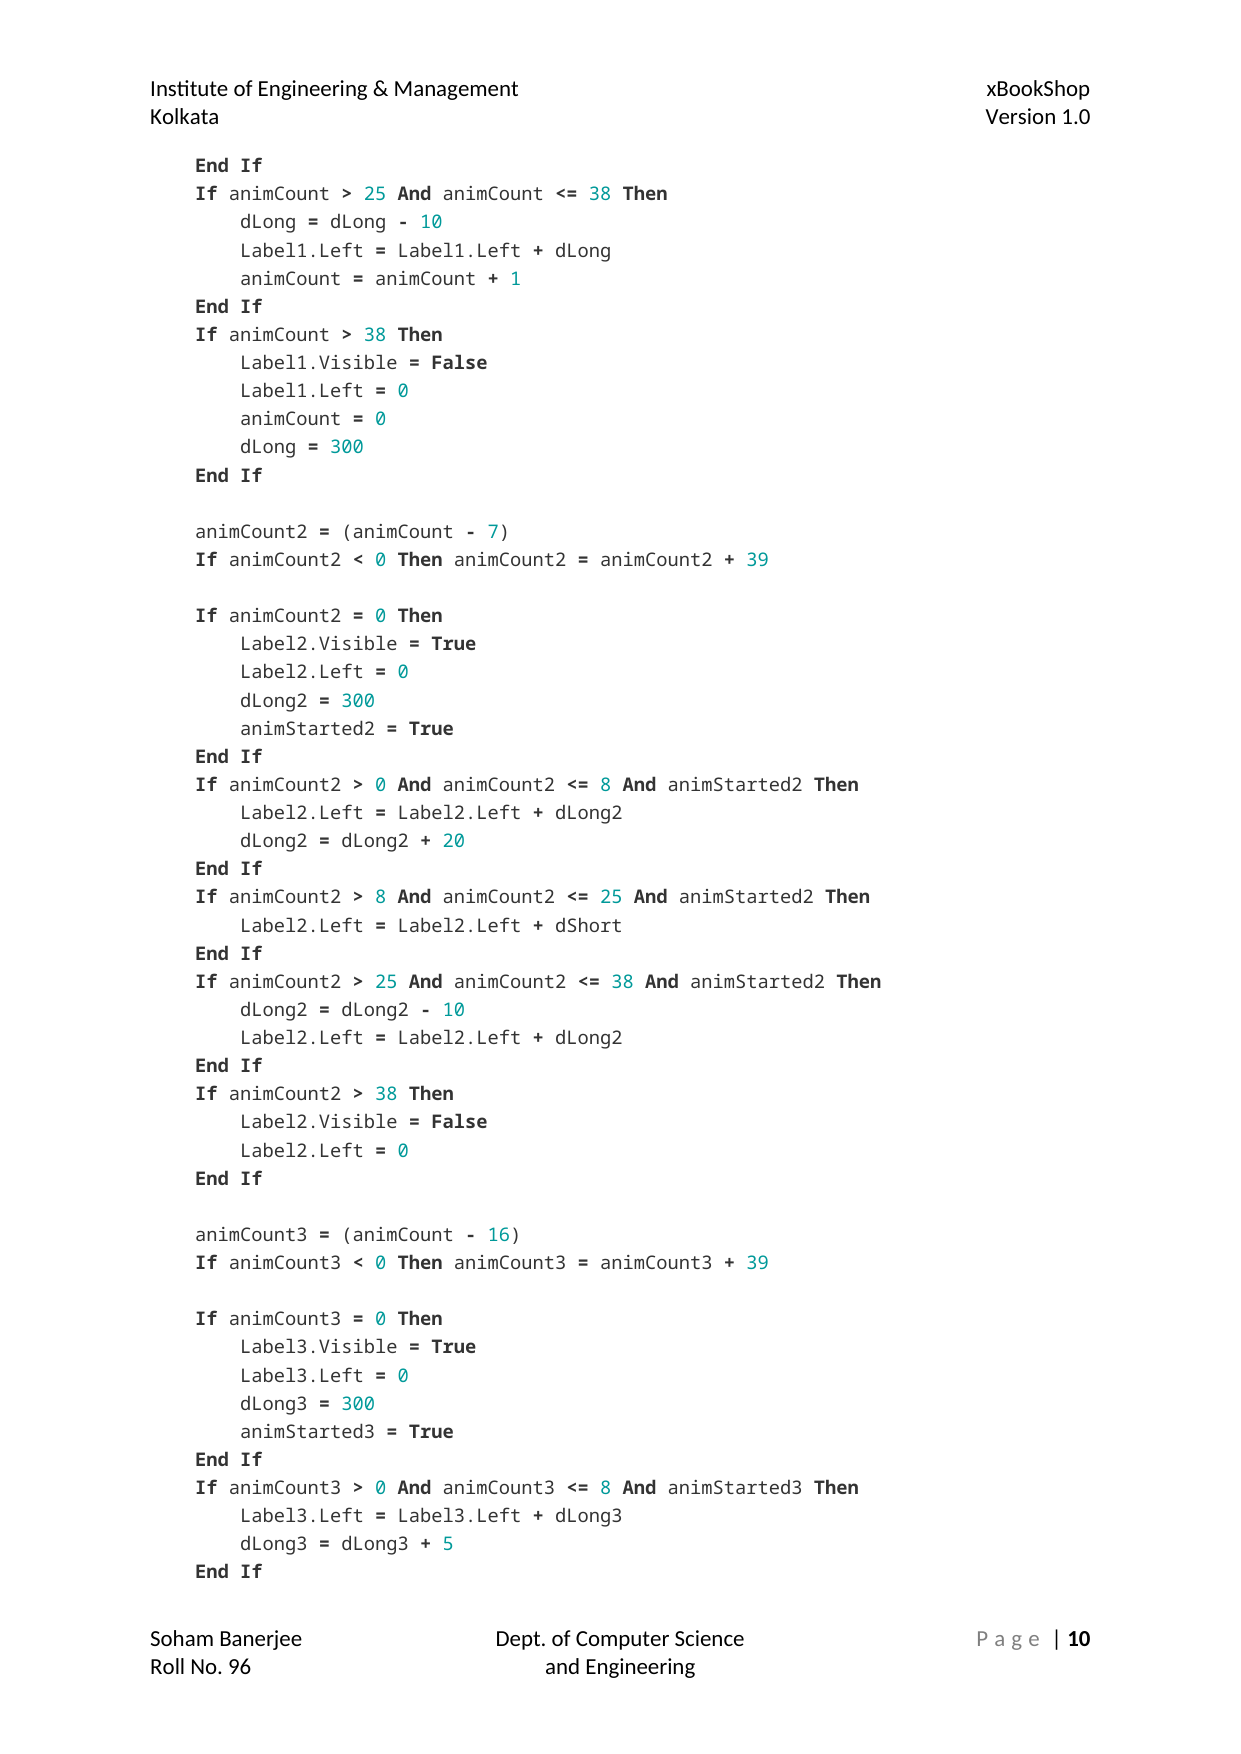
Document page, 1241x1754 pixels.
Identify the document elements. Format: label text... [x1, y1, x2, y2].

text dLong = dLong - 10 [150, 206, 1090, 234]
text Label3.Left = Label3.Left + dLong3 [150, 1500, 1090, 1528]
text End If [150, 1556, 1090, 1584]
text dLong3 = dLong3 + 5 [150, 1528, 1090, 1556]
text End If [150, 291, 1090, 319]
text If animCount2 > 0 And animCount2 <= 8 And animStarted2 Then [150, 769, 1090, 797]
text End If [150, 1162, 1090, 1191]
text animStarted3 = True [150, 1416, 1090, 1444]
text End If [150, 741, 1090, 769]
text animCount3 = (animCount - 16) [150, 1219, 1090, 1247]
text Label2.Left = Label2.Left + dLong2 [150, 1022, 1090, 1050]
text If animCount3 = 0 Then [150, 1303, 1090, 1331]
text If animCount2 > 25 And animCount2 <= 38 And animStarted2 Then [150, 966, 1090, 994]
text dLong2 = dLong2 - 10 [150, 994, 1090, 1022]
text dLong = 300 [150, 431, 1090, 459]
text If animCount > 25 And animCount <= 38 Then [150, 178, 1090, 206]
text dLong3 = 300 [150, 1387, 1090, 1416]
text If animCount3 > 0 And animCount3 <= 8 And animStarted3 Then [150, 1472, 1090, 1500]
text Label1.Left = 0 [150, 375, 1090, 403]
text Label2.Left = 0 [150, 656, 1090, 684]
text animCount2 = (animCount - 7) [150, 516, 1090, 544]
text Label1.Left = Label1.Left + dLong [150, 234, 1090, 262]
text animCount = animCount + 1 [150, 262, 1090, 291]
text If animCount2 > 38 Then [150, 1078, 1090, 1106]
text animCount = 0 [150, 403, 1090, 431]
text End If [150, 459, 1090, 487]
text If animCount3 < 0 Then animCount3 = animCount3 + 39 [150, 1247, 1090, 1275]
text Label2.Visible = False [150, 1106, 1090, 1134]
text If animCount2 < 0 Then animCount2 = animCount2 + 39 [150, 544, 1090, 572]
text Label3.Visible = True [150, 1331, 1090, 1359]
text End If [150, 1444, 1090, 1472]
text Label2.Left = 0 [150, 1134, 1090, 1162]
text Label3.Left = 0 [150, 1359, 1090, 1387]
text Label2.Visible = True [150, 628, 1090, 656]
text Label2.Left = Label2.Left + dShort [150, 909, 1090, 937]
text dLong2 = 300 [150, 684, 1090, 712]
text End If [150, 853, 1090, 881]
text End If [150, 937, 1090, 966]
text Label2.Left = Label2.Left + dLong2 [150, 797, 1090, 825]
text If animCount2 > 8 And animCount2 <= 25 And animStarted2 Then [150, 881, 1090, 909]
text End If [150, 150, 1090, 178]
text dLong2 = dLong2 + 20 [150, 825, 1090, 853]
text End If [150, 1050, 1090, 1078]
text Label1.Visible = False [150, 347, 1090, 375]
text If animCount > 38 Then [150, 319, 1090, 347]
text If animCount2 = 0 Then [150, 600, 1090, 628]
text animStarted2 = True [150, 712, 1090, 741]
